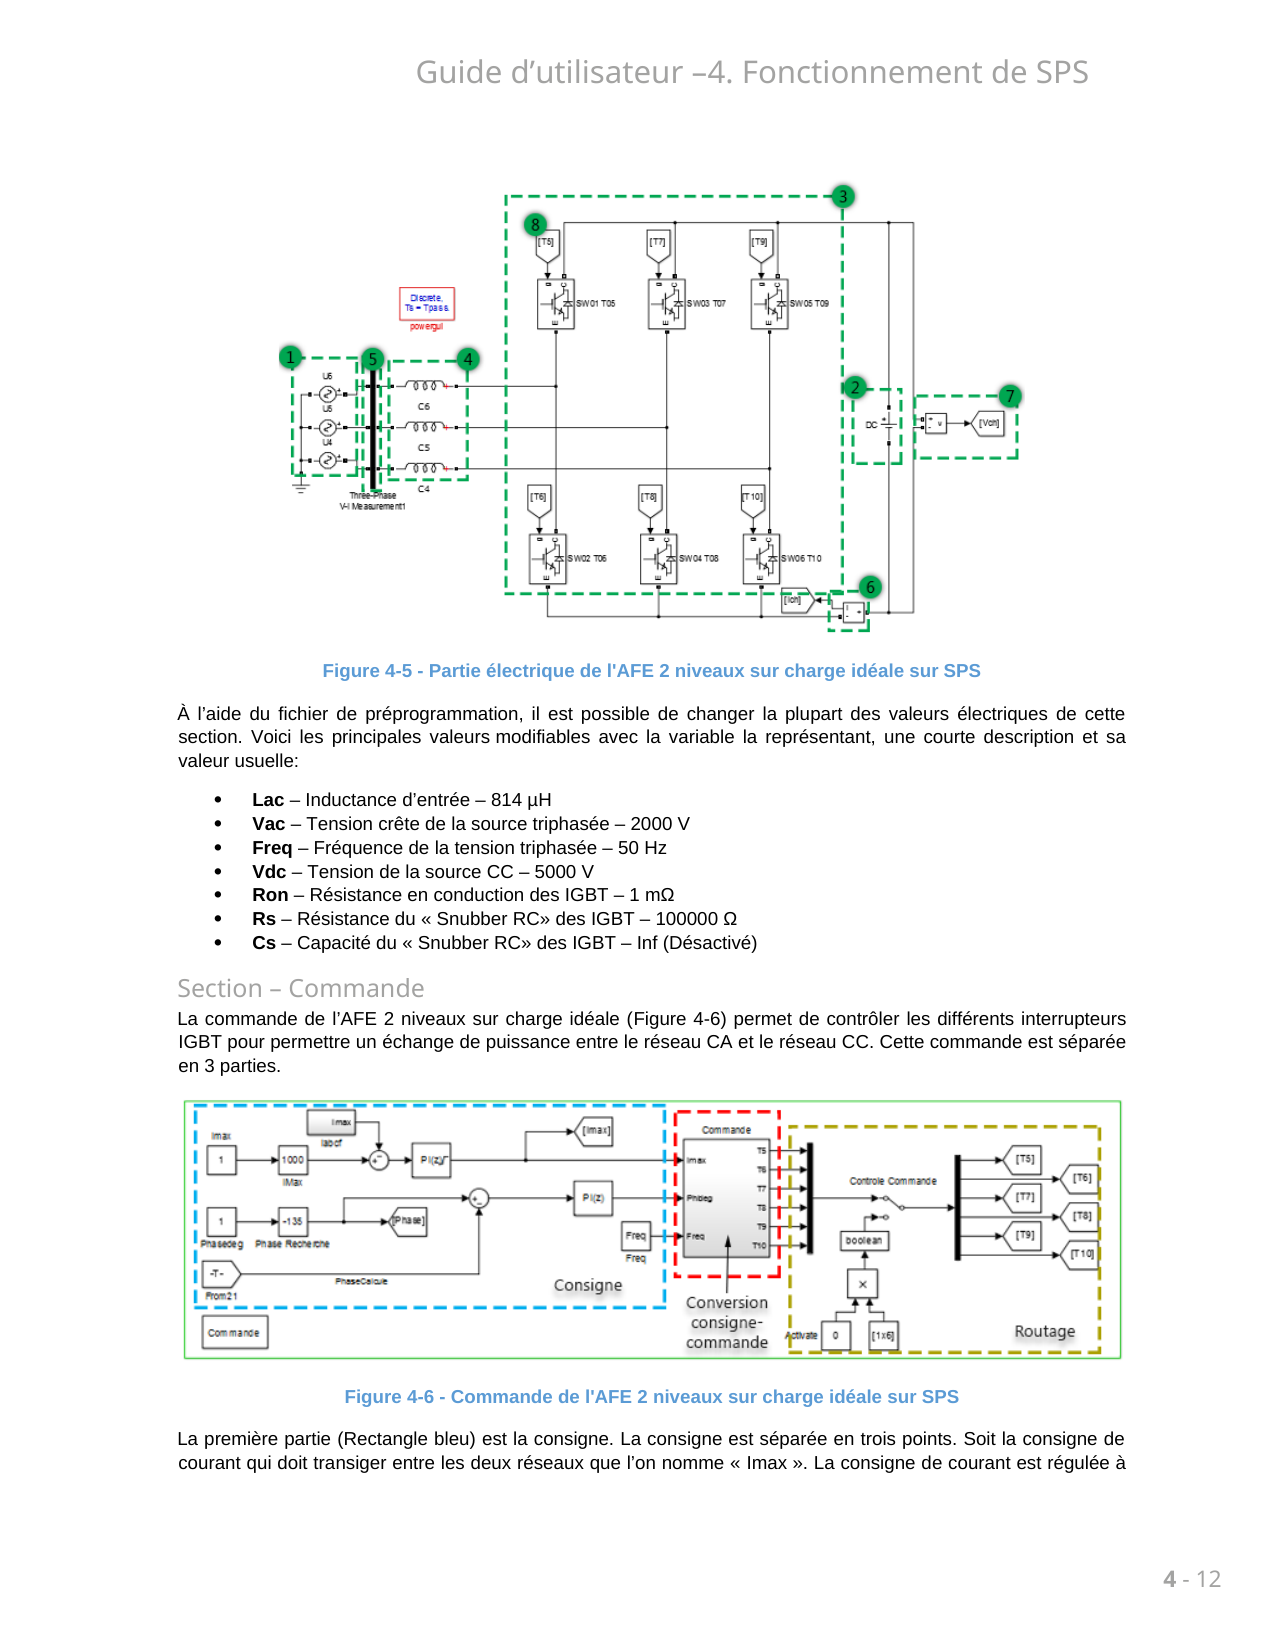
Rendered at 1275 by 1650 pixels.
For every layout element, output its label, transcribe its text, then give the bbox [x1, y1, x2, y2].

list Vdc – Tension de la source CC – 5000 V [214, 860, 1127, 882]
text Figure 4-6 - Commande de l'AFE 2 niveaux sur charge idéale sur SPS [177, 1386, 1127, 1407]
list Rs – Résistance du « Snubber RC» des IGBT – 100000 Ω [214, 908, 1127, 929]
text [177, 1428, 1127, 1473]
text À l’aide du fichier de préprogrammation, il est possible de changer la plupart des valeurs électriques de cette section. Voici les principales valeurs modifiables avec la variable la représentant, une courte description et sa valeur usuelle: [177, 703, 1127, 772]
list Ron – Résistance en conduction des IGBT – 1 mΩ [214, 884, 1127, 906]
list Vac – Tension crête de la source triphasée – 2000 V [214, 813, 1127, 834]
list Lac – Inductance d’entrée – 814 µH [214, 789, 1127, 811]
picture [179, 1094, 1125, 1368]
list Cs – Capacité du « Snubber RC» des IGBT – Inf (Désactivé) [214, 932, 1127, 953]
list Freq – Fréquence de la tension triphasée – 50 Hz [214, 837, 1127, 858]
text La commande de l’AFE 2 niveaux sur charge idéale (figure 4-6) permet de contrôler les différents interrupteurs IGBT pour permettre un échange de puissance entre le réseau CA et le réseau CC. Cette commande est séparée en 3 parties. [177, 1008, 1127, 1077]
subtitle Section – Commande [177, 971, 1127, 1005]
picture [278, 171, 1025, 643]
text Figure 4-5 - Partie électrique de l'AFE 2 niveaux sur charge idéale sur SPS [177, 660, 1127, 682]
